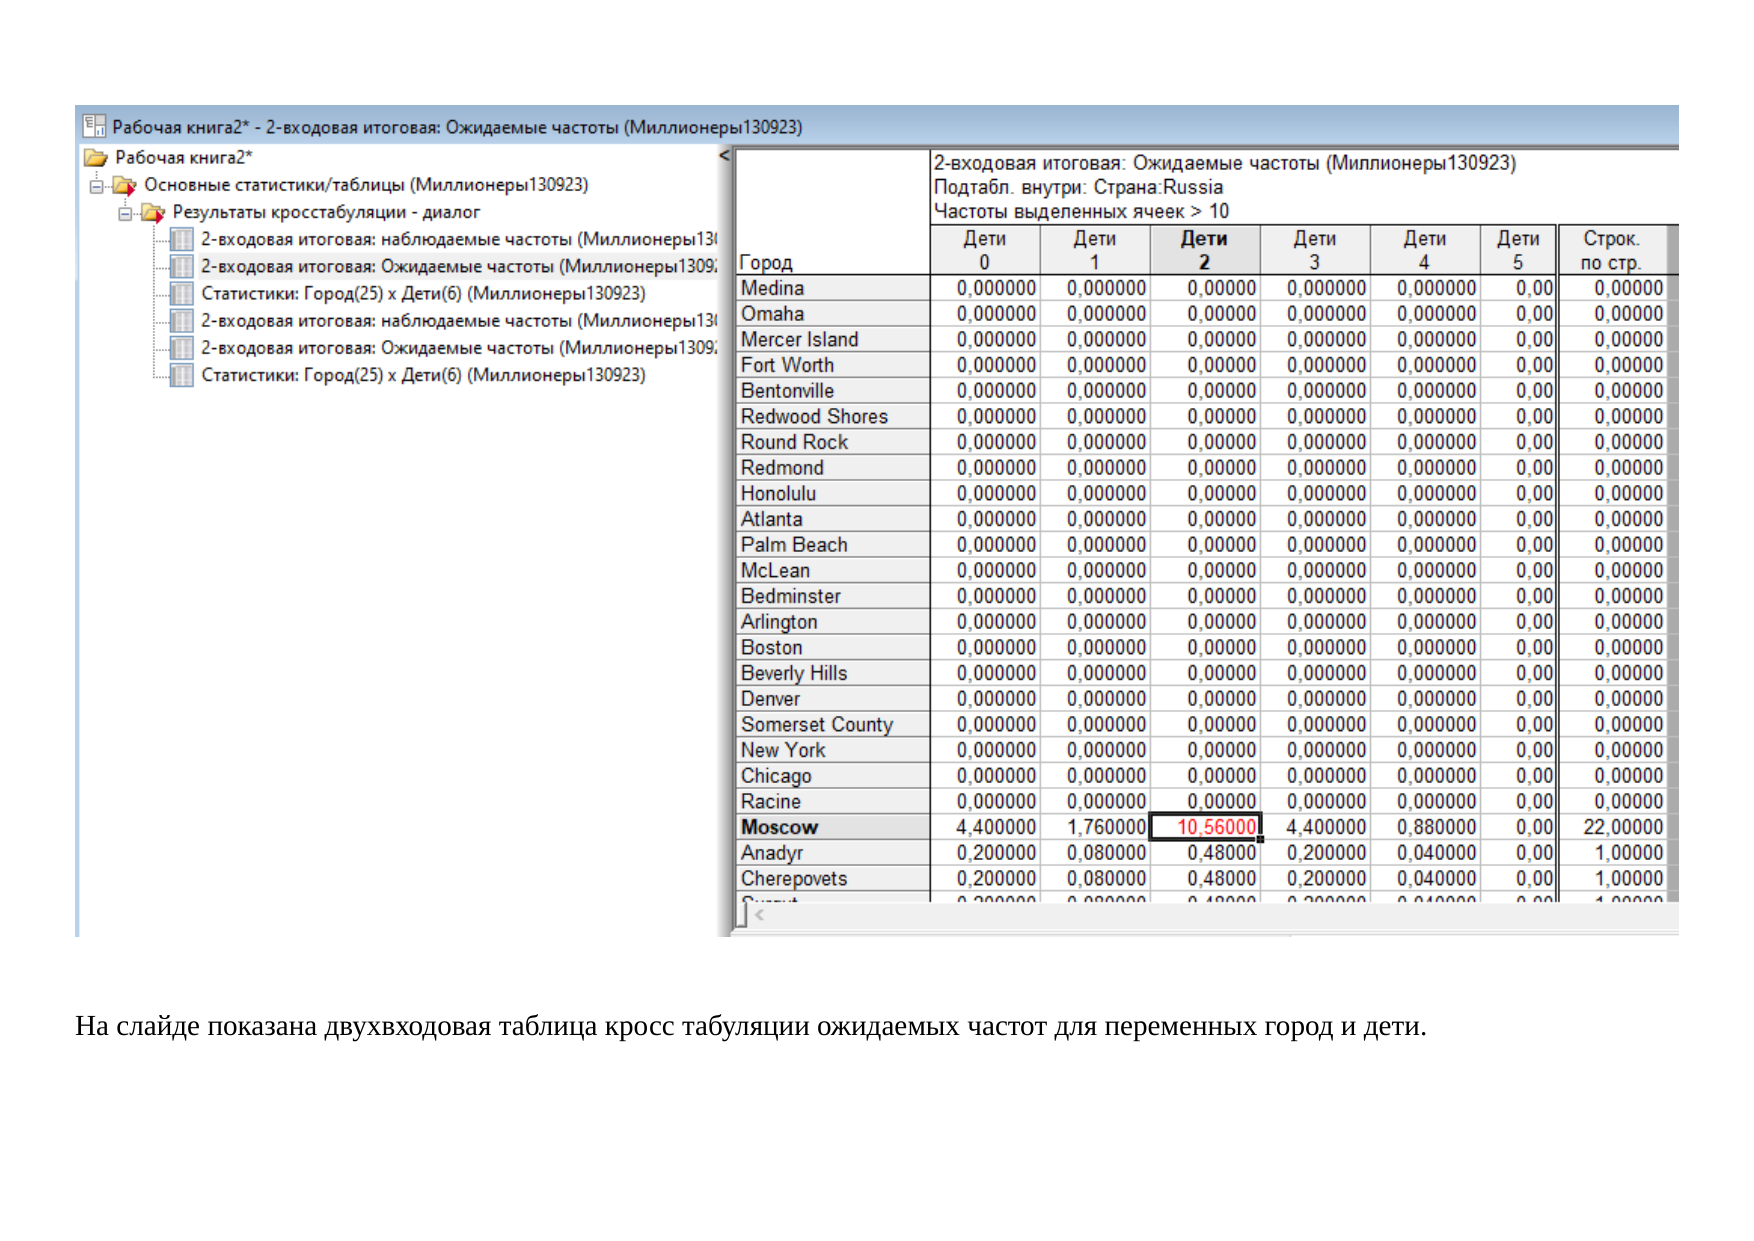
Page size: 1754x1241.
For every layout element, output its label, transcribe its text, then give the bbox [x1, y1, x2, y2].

text На слайде показана двухвходовая таблица кросс табуляции ожидаемых частот для переменных город и дети. [75, 1008, 1679, 1042]
picture [75, 105, 1679, 937]
